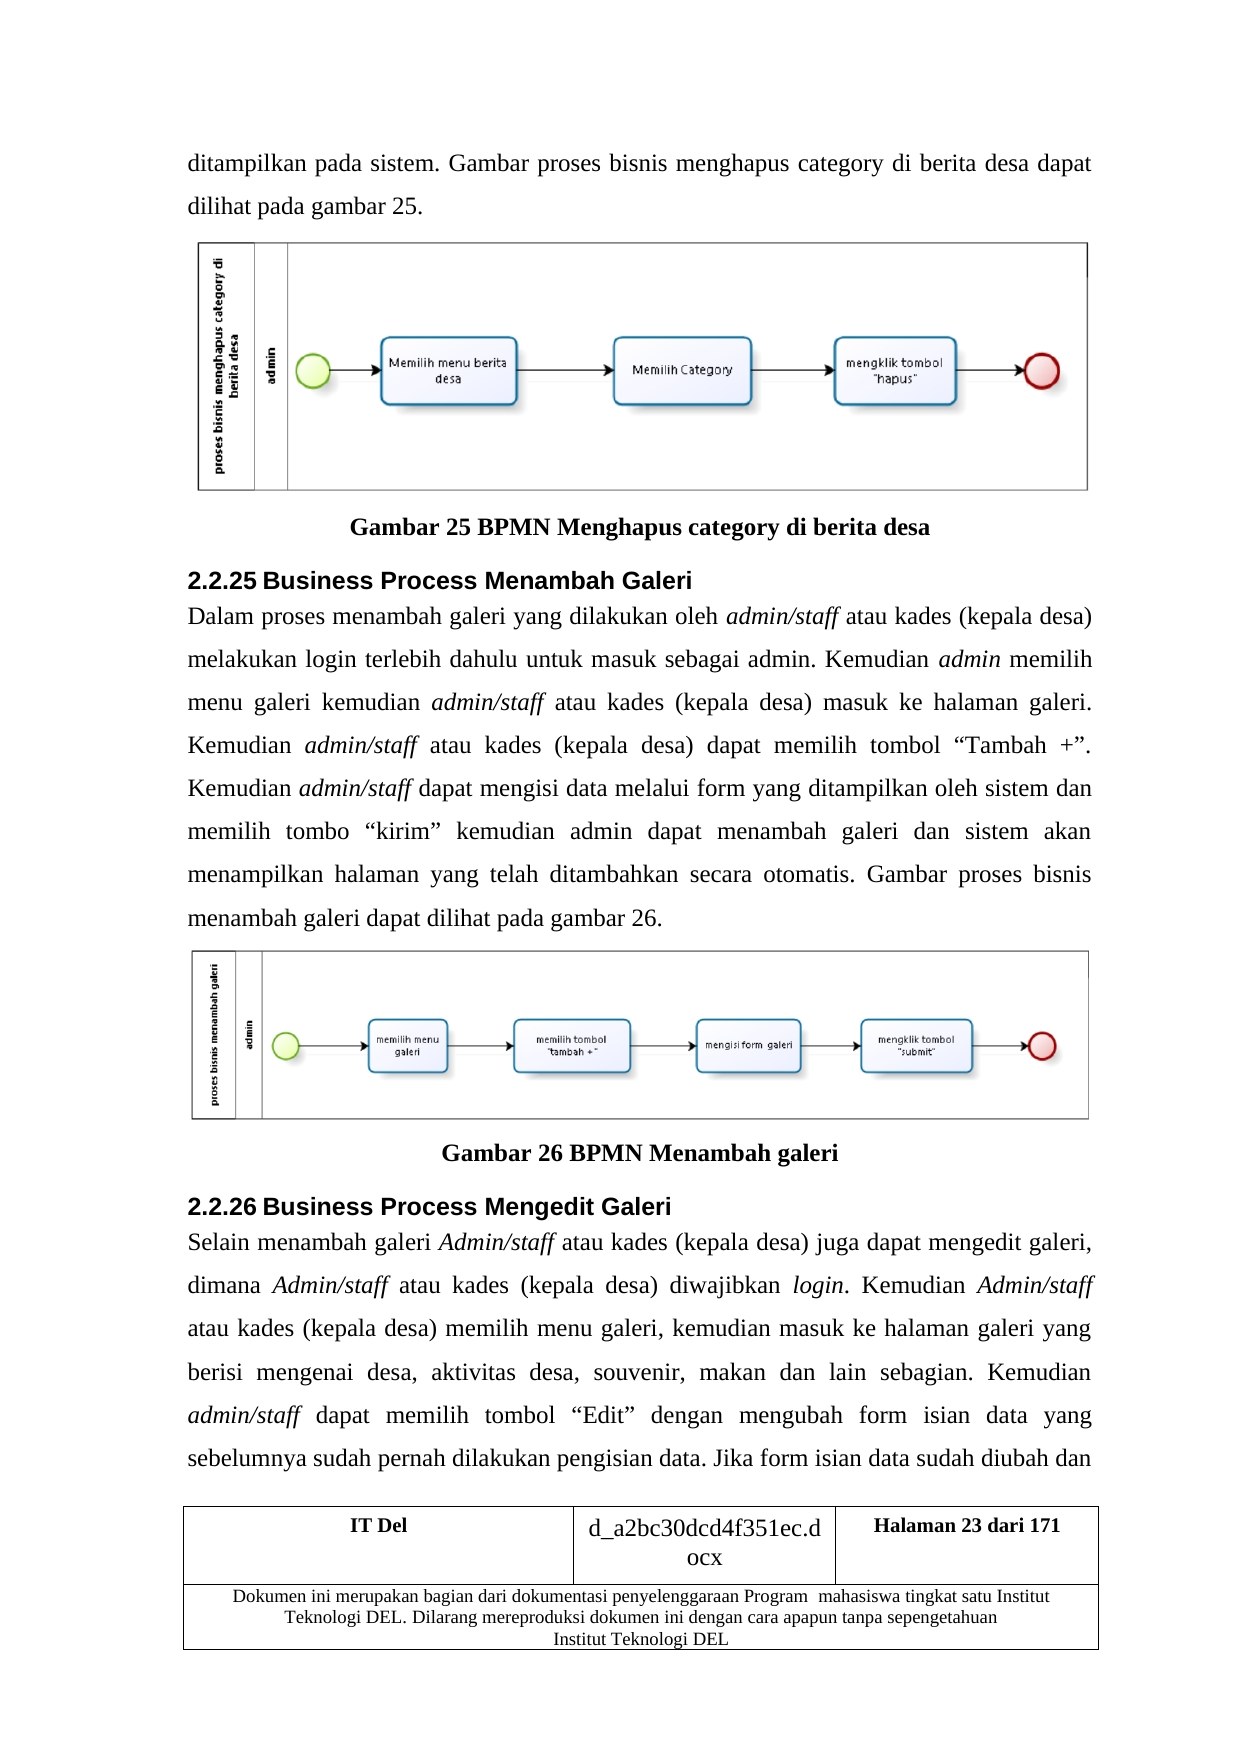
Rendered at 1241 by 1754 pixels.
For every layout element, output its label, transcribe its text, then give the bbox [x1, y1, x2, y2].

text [187, 1227, 1092, 1472]
picture [187, 945, 1093, 1125]
text Dalam proses menambah galeri yang dilakukan oleh admin/staff atau kades (kepala desa) melakukan login terlebih dahulu untuk masuk sebagai admin. Kemudian admin memilih menu galeri kemudian admin/staff atau kades (kepala desa) masuk ke halaman galeri. Kemudian admin/staff atau kades (kepala desa) dapat memilih tombol “Tambah +”. Kemudian admin/staff dapat mengisi data melalui form yang ditampilkan oleh sistem dan memilih tombo “kirim” kemudian admin dapat menambah galeri dan sistem akan menampilkan halaman yang telah ditambahkan secara otomatis. Gambar proses bisnis menambah galeri dapat dilihat pada gambar 26. [187, 601, 1092, 931]
picture [187, 233, 1093, 498]
subtitle Business Process Mengedit Galeri [187, 1192, 1092, 1221]
text Gambar 25 BPMN Menghapus category di berita desa [187, 512, 1092, 541]
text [187, 148, 1092, 219]
subtitle Business Process Menambah Galeri [187, 566, 1092, 594]
text Gambar 26 BPMN Menambah galeri [187, 1138, 1092, 1167]
